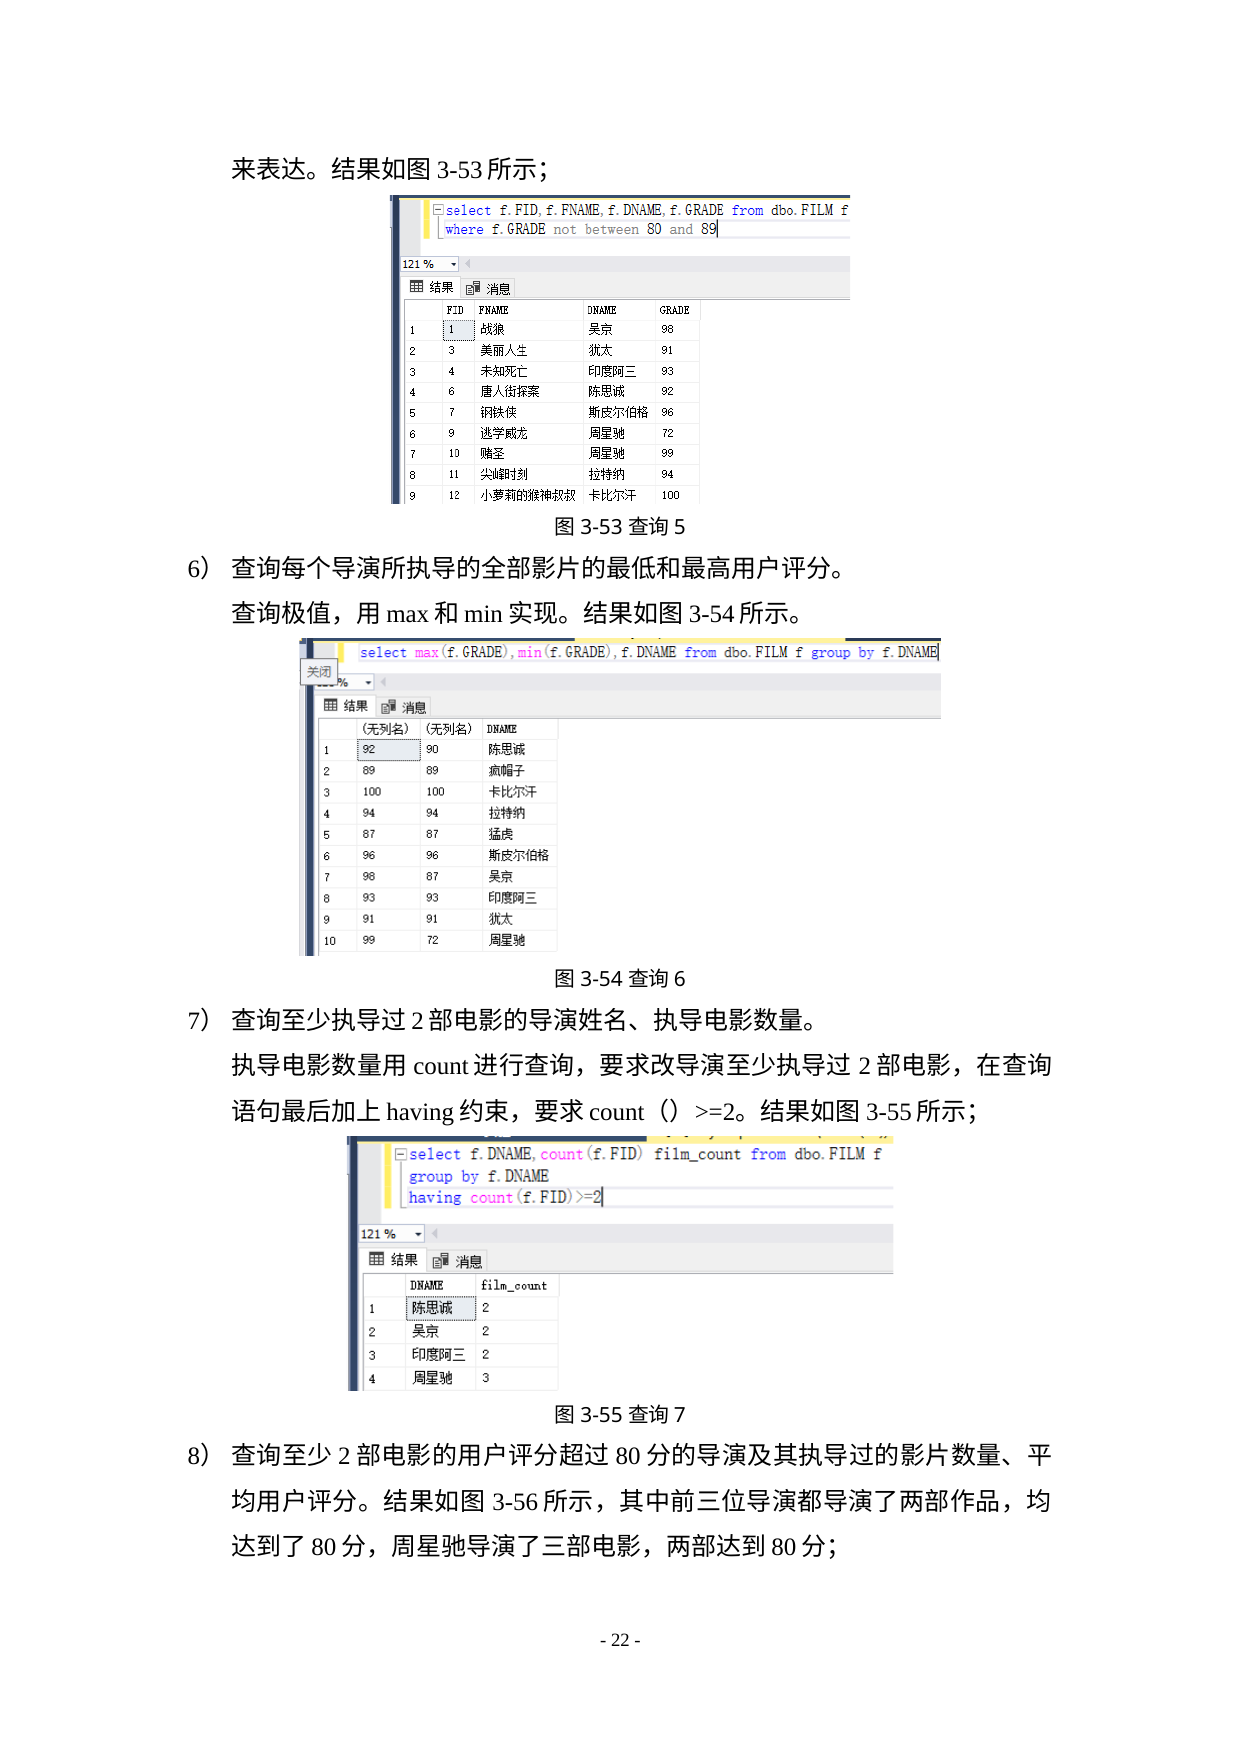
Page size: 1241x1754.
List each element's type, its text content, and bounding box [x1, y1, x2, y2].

picture [389, 195, 851, 504]
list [231, 150, 1053, 186]
picture [299, 638, 941, 956]
list 查询每个导演所执导的全部影片的最低和最高用户评分。 [187, 548, 1053, 584]
list 查询至少执导过2部电影的导演姓名、执导电影数量。 [187, 1001, 1053, 1037]
picture [346, 1136, 894, 1391]
